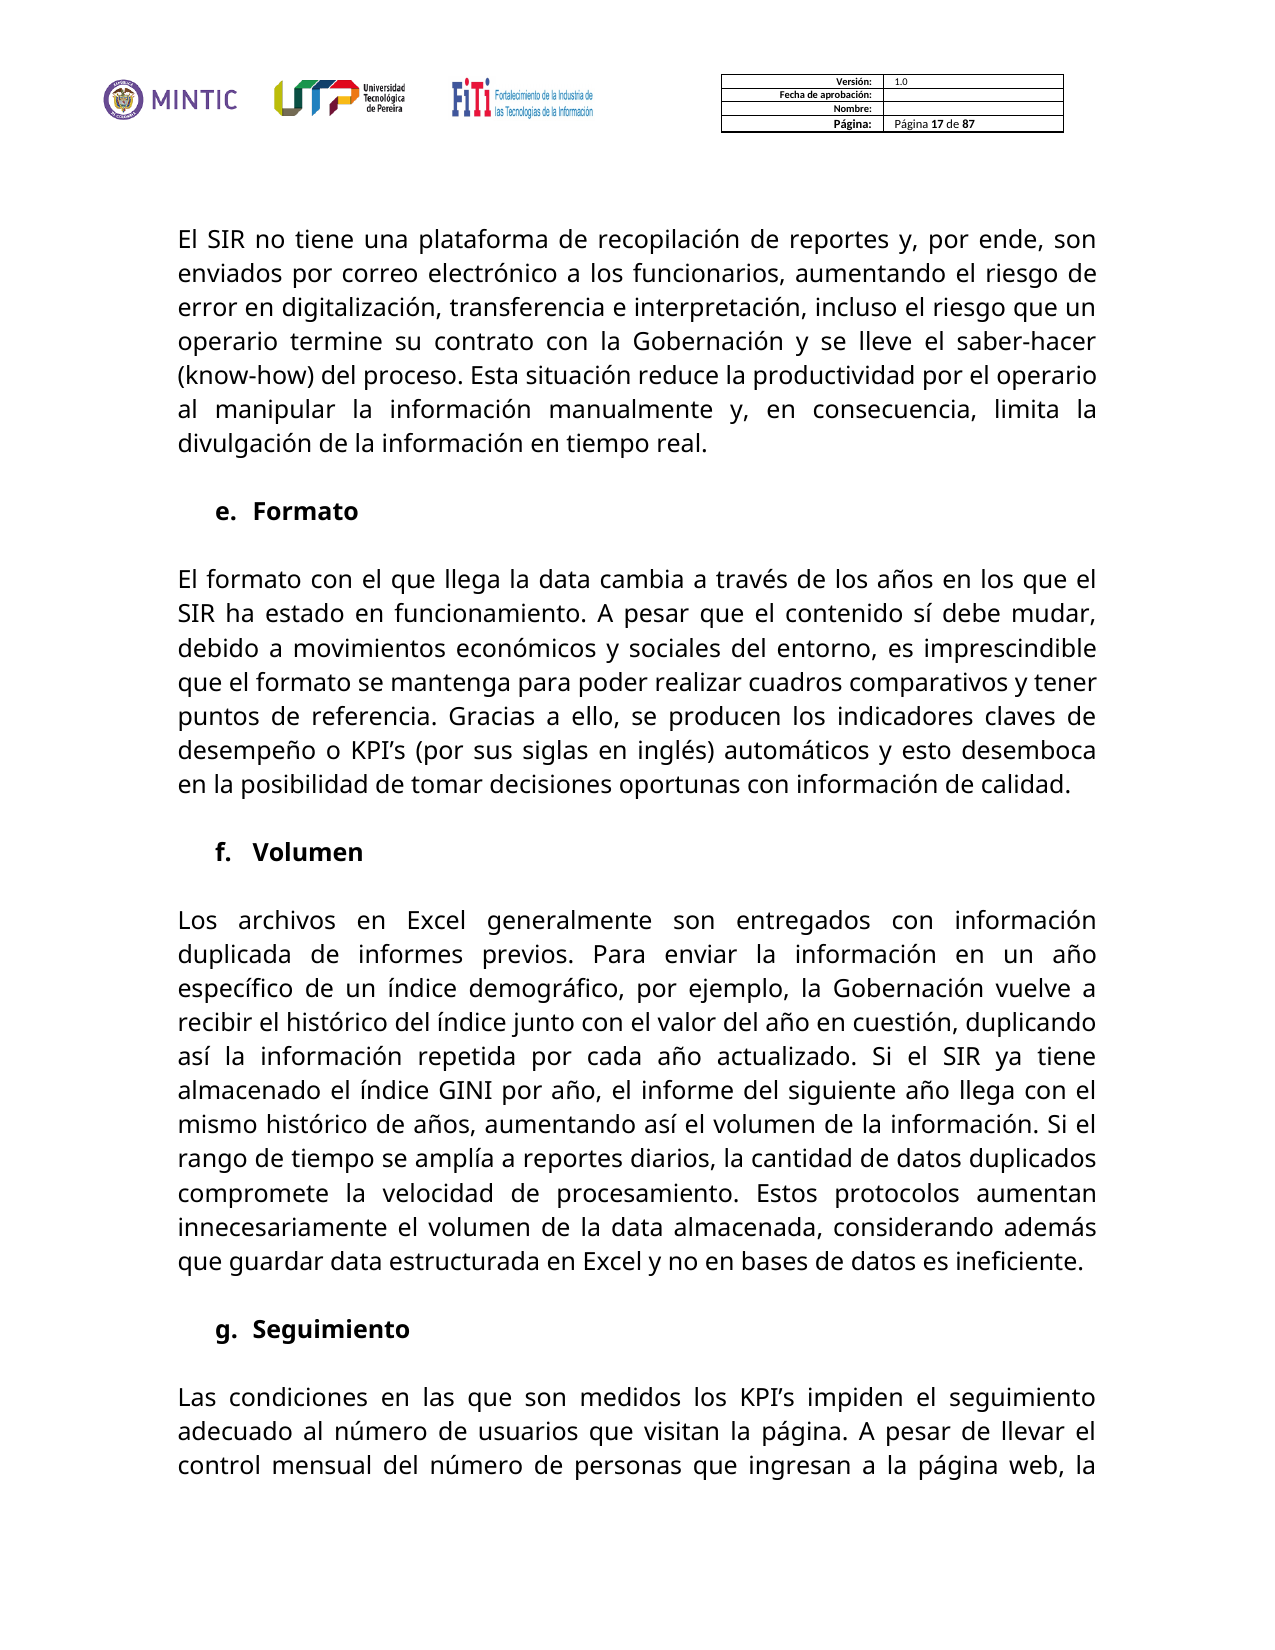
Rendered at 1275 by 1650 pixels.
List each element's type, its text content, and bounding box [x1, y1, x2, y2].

text El SIR no tiene una plataforma de recopilación de reportes y, por ende, son enviados por correo electrónico a los funcionarios, aumentando el riesgo de error en digitalización, transferencia e interpretación, incluso el riesgo que un operario termine su contrato con la Gobernación y se lleve el saber-hacer (know-how) del proceso. Esta situación reduce la productividad por el operario al manipular la información manualmente y, en consecuencia, limita la divulgación de la información en tiempo real. [177, 221, 1098, 460]
text El formato con el que llega la data cambia a través de los años en los que el SIR ha estado en funcionamiento. A pesar que el contenido sí debe mudar, debido a movimientos económicos y sociales del entorno, es imprescindible que el formato se mantenga para poder realizar cuadros comparativos y tener puntos de referencia. Gracias a ello, se producen los indicadores claves de desempeño o KPI’s (por sus siglas en inglés) automáticos y esto desemboca en la posibilidad de tomar decisiones oportunas con información de calidad. [177, 562, 1098, 801]
picture [448, 76, 595, 121]
text Los archivos en Excel generalmente son entregados con información duplicada de informes previos. Para enviar la información en un año específico de un índice demográfico, por ejemplo, la Gobernación vuelve a recibir el histórico del índice junto con el valor del año en cuestión, duplicando así la información repetida por cada año actualizado. Si el SIR ya tiene almacenado el índice GINI por año, el informe del siguiente año llega con el mismo histórico de años, aumentando así el volumen de la información. Si el rango de tiempo se amplía a reportes diarios, la cantidad de datos duplicados compromete la velocidad de procesamiento. Estos protocolos aumentan innecesariamente el volumen de la data almacenada, considerando además que guardar data estructurada en Excel y no en bases de datos es ineficiente. [177, 903, 1098, 1277]
list Seguimiento [215, 1311, 1098, 1346]
list Volumen [215, 834, 1098, 869]
picture [97, 76, 238, 127]
list Formato [215, 494, 1098, 528]
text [177, 1379, 1098, 1482]
picture [274, 80, 405, 116]
